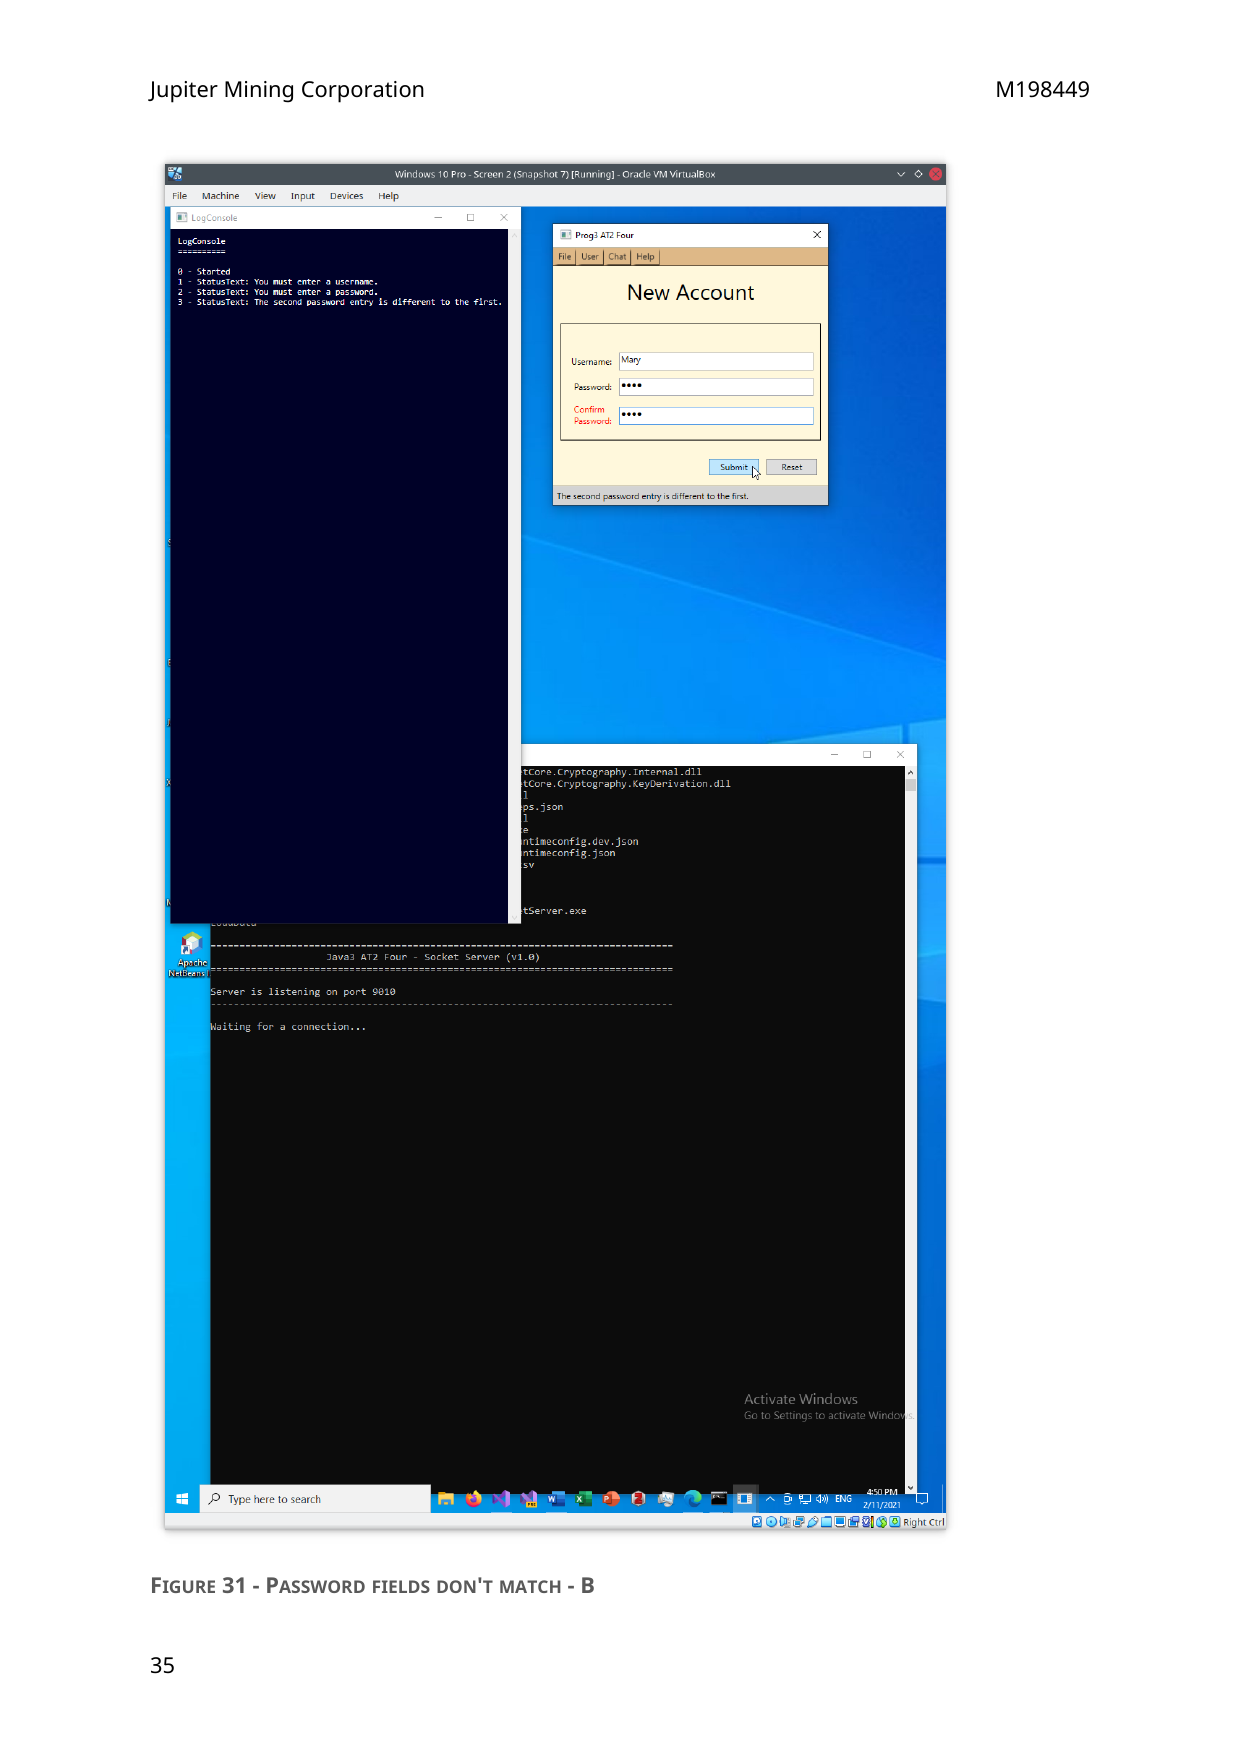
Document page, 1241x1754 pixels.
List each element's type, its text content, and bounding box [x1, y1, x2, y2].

picture [150, 150, 959, 1544]
